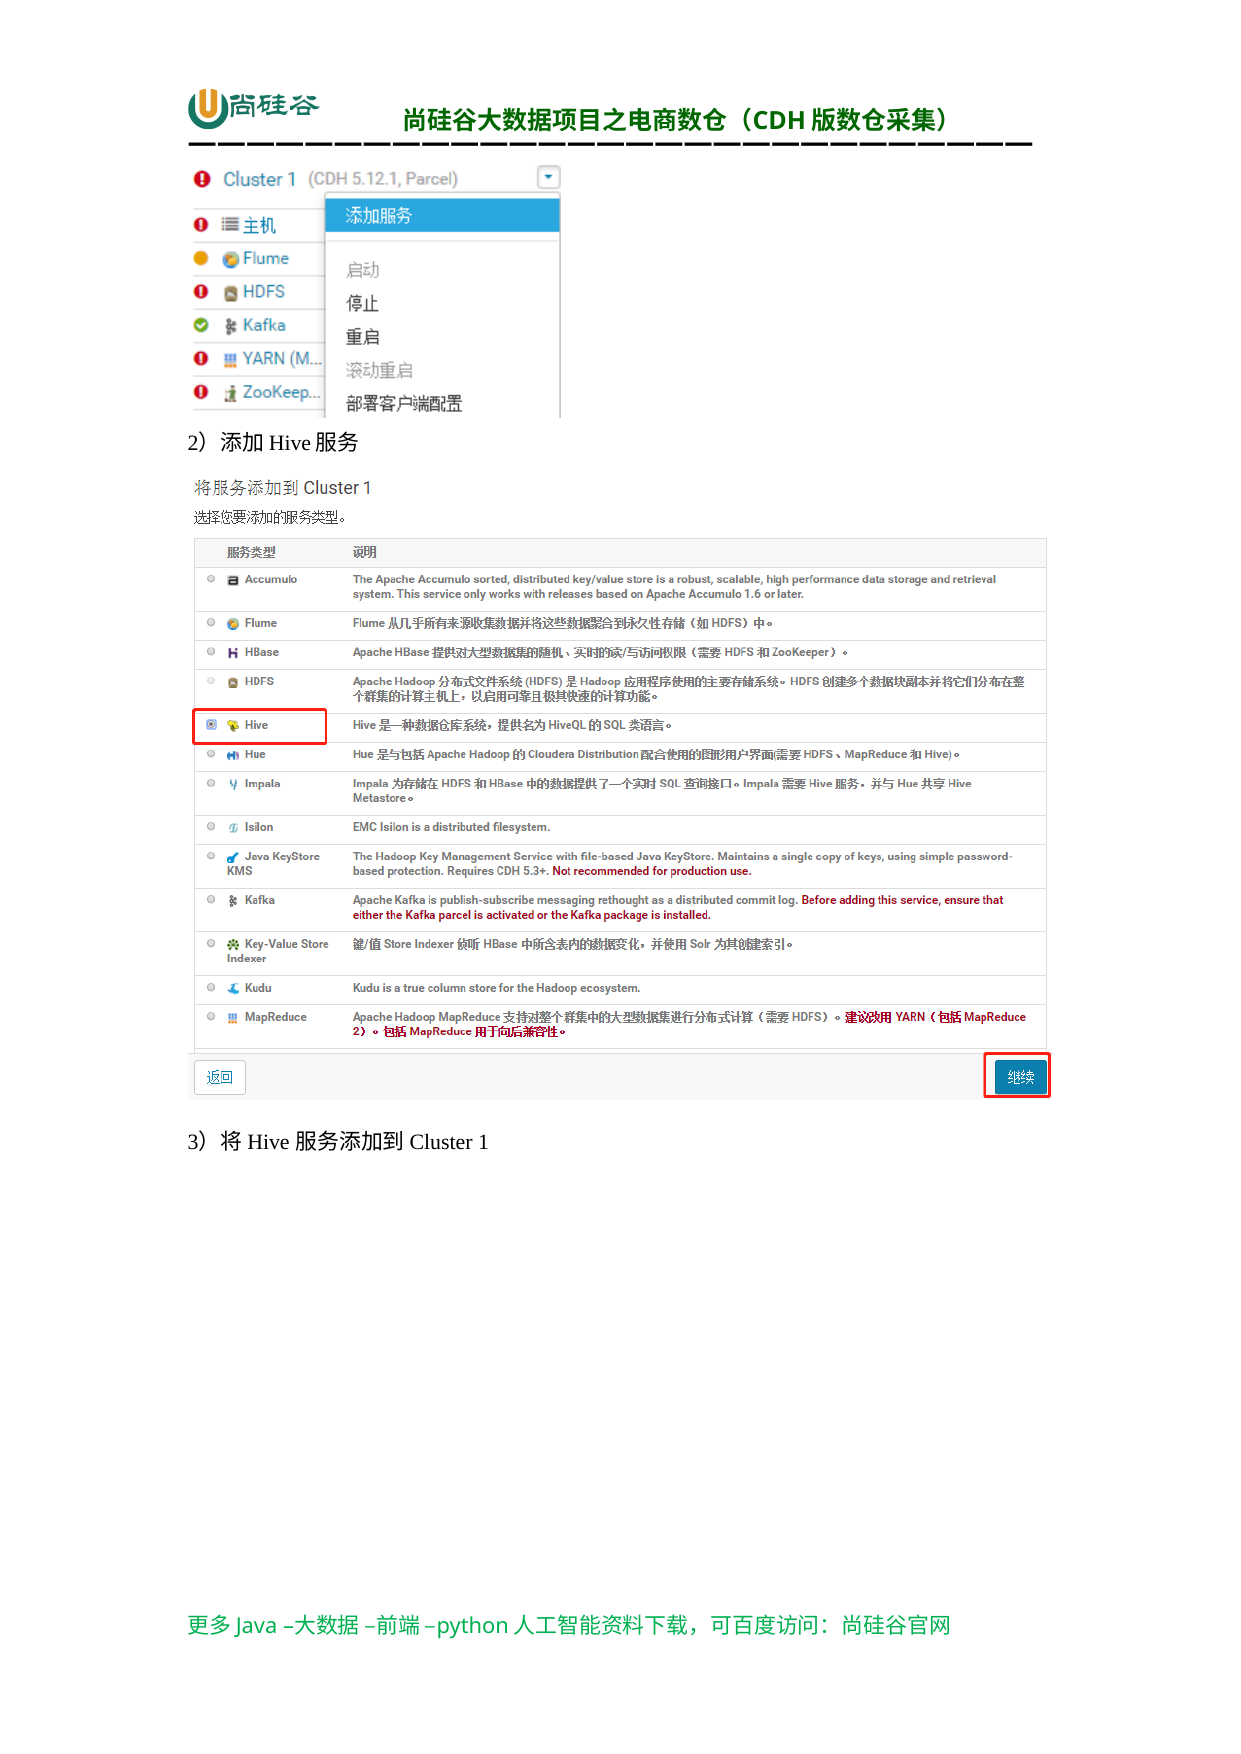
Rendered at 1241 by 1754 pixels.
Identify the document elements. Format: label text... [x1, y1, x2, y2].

text 3）将 Hive 服务添加到 Cluster 1 [187, 1123, 1053, 1156]
picture [187, 165, 561, 418]
picture [187, 88, 321, 130]
picture [187, 473, 1053, 1100]
text 2）添加Hive服务 [187, 425, 1053, 457]
